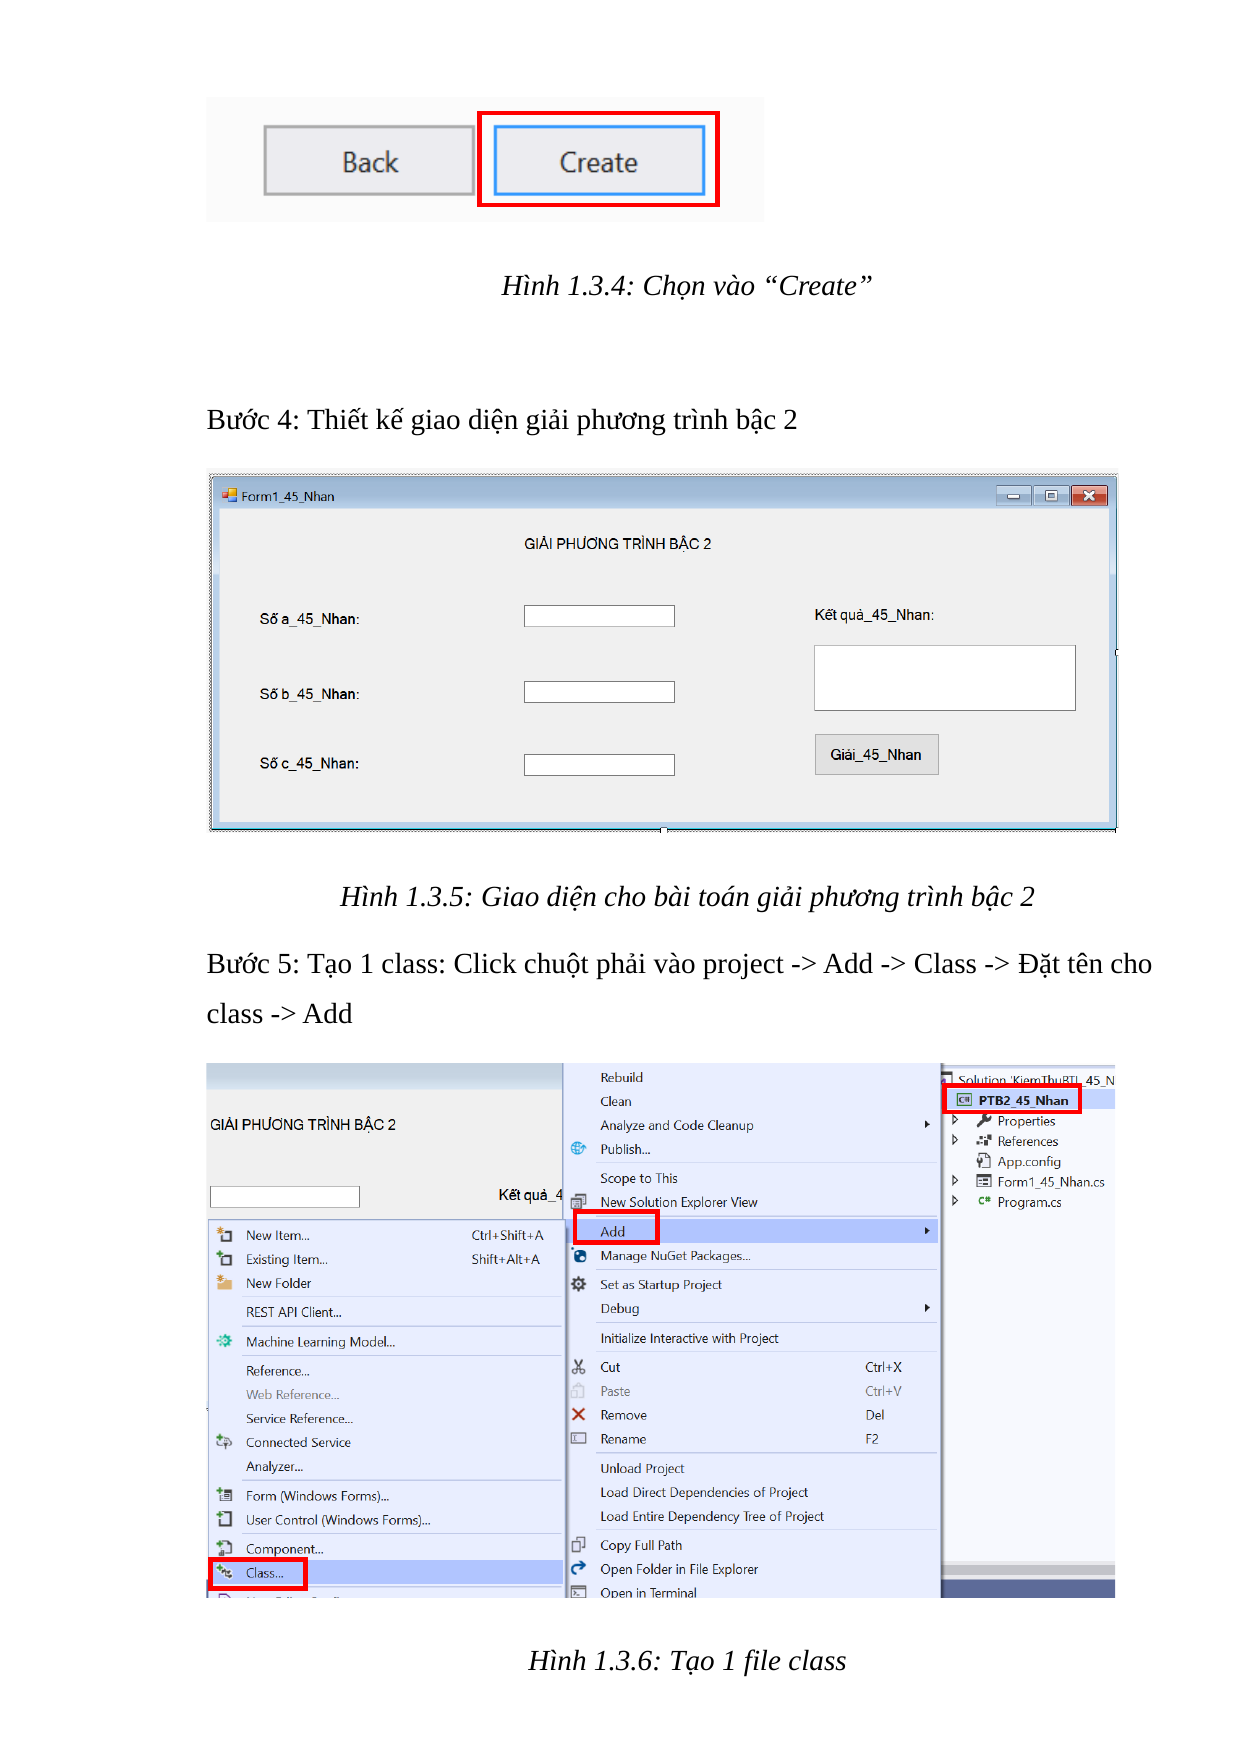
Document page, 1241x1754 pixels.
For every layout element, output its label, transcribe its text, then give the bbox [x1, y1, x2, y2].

text Hình 1.3.5: Giao diện cho bài toán giải phương trình bậc 2 [206, 879, 1168, 912]
text Hình 1.3.4: Chọn vào “Create” [206, 268, 1168, 301]
picture [206, 468, 1119, 833]
text Bước 4: Thiết kế giao diện giải phương trình bậc 2 [206, 402, 1168, 435]
text Hình 1.3.6: Tạo 1 file class [206, 1643, 1168, 1677]
picture [206, 97, 765, 222]
text Bước 5: Tạo 1 class: Click chuột phải vào project -> Add -> Class -> Đặt tên cho class -> Add [206, 946, 1168, 1030]
picture [206, 1063, 1116, 1598]
